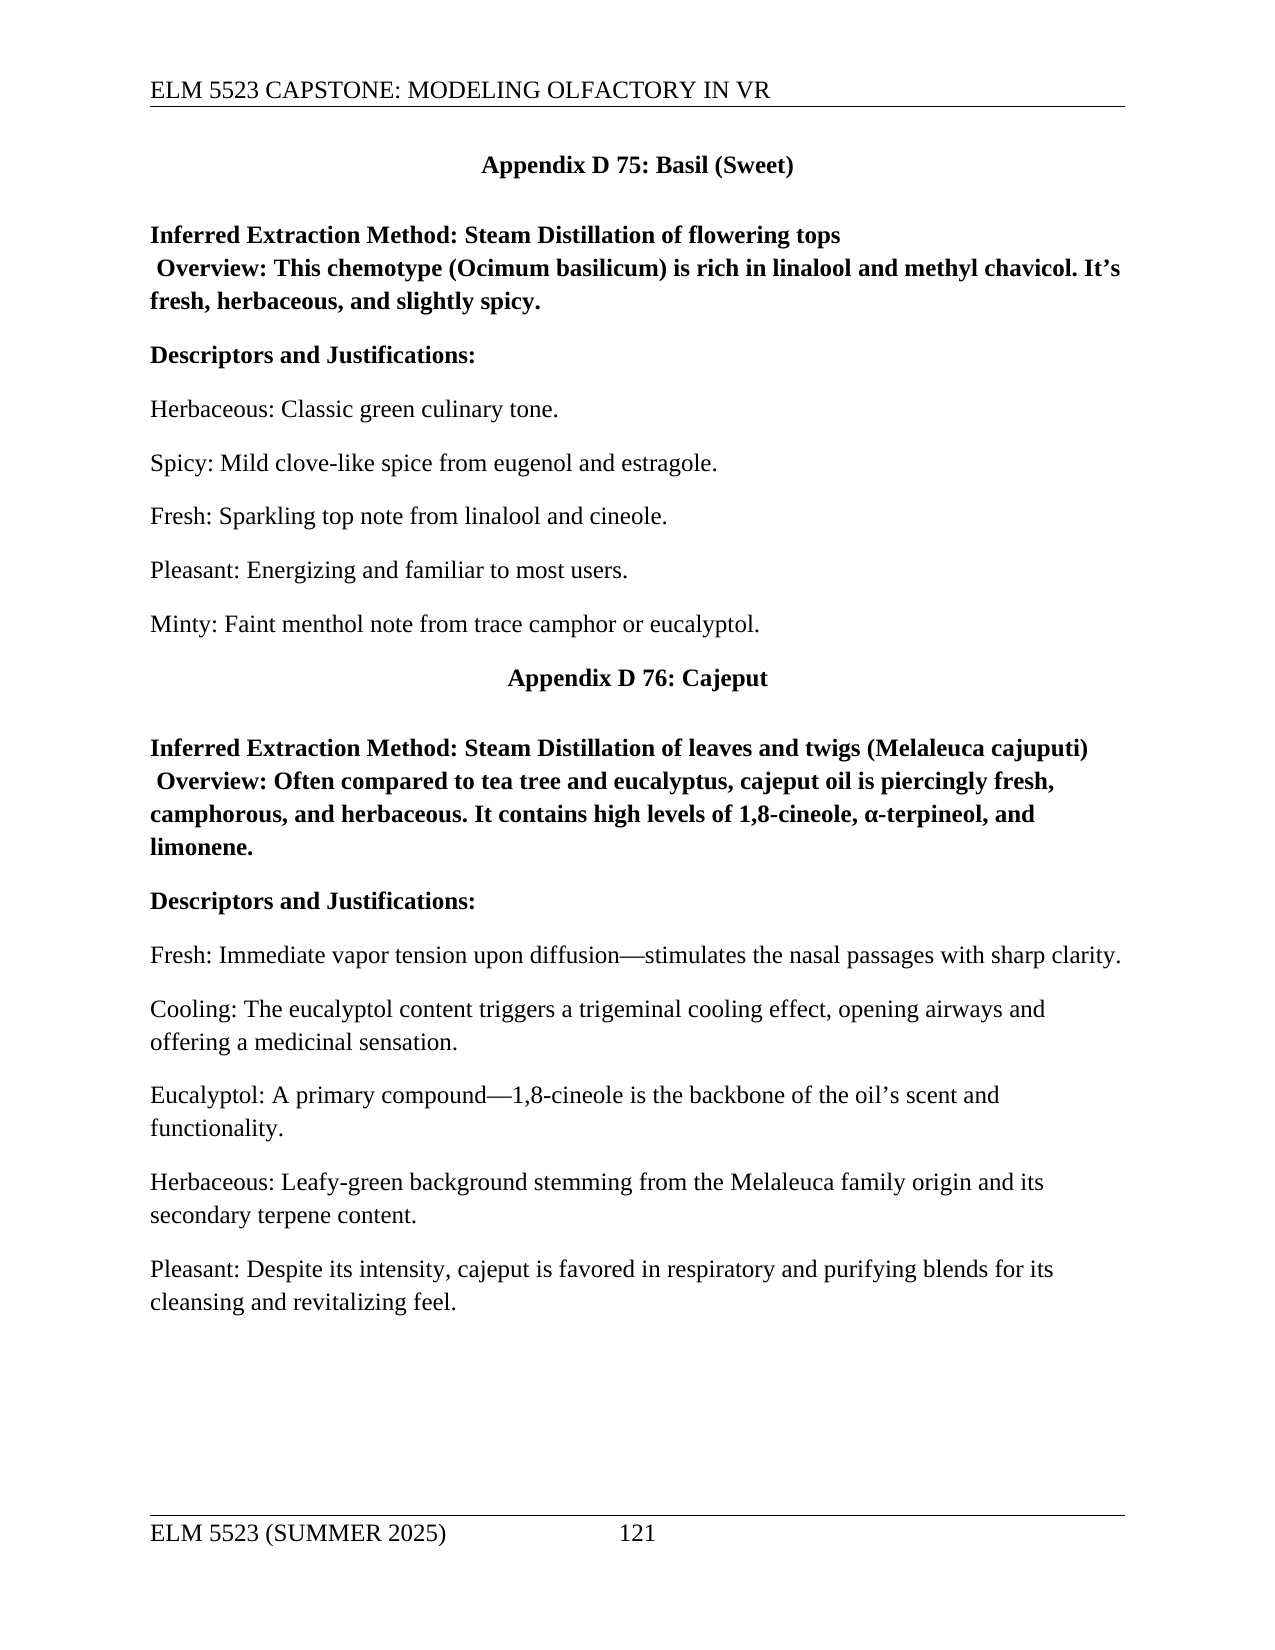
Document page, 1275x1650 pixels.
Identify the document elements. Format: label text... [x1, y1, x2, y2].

text Inferred Extraction Method: Steam Distillation of leaves and twigs (Melaleuca cajuputi) Overview: Often compared to tea tree and eucalyptus, cajeput oil is piercingly fresh, camphorous, and herbaceous. It contains high levels of 1,8-cineole, α-terpineol, and limonene. [150, 733, 1125, 861]
text Appendix D 76: Cajeput [150, 663, 1125, 692]
text Minty: Faint menthol note from trace camphor or eucalyptol. [150, 609, 1125, 638]
text Appendix D 75: Basil (Sweet) [150, 150, 1125, 179]
text Fresh: Immediate vapor tension upon diffusion—stimulates the nasal passages with sharp clarity. [150, 940, 1125, 968]
text Descriptors and Justifications: [150, 886, 1125, 915]
text Inferred Extraction Method: Steam Distillation of flowering tops Overview: This chemotype (Ocimum basilicum) is rich in linalool and methyl chavicol. It’s fresh, herbaceous, and slightly spicy. [150, 220, 1125, 315]
text Pleasant: Energizing and familiar to most users. [150, 555, 1125, 584]
text Herbaceous: Classic green culinary tone. [150, 394, 1125, 422]
text Pleasant: Despite its intensity, cajeput is favored in respiratory and purifying blends for its cleansing and revitalizing feel. [150, 1254, 1125, 1316]
text Fresh: Sparkling top note from linalool and cineole. [150, 501, 1125, 530]
text Spicy: Mild clove-like spice from eugenol and estragole. [150, 448, 1125, 476]
text Descriptors and Justifications: [150, 340, 1125, 369]
text Herbaceous: Leafy-green background stemming from the Melaleuca family origin and its secondary terpene content. [150, 1167, 1125, 1229]
text Eucalyptol: A primary compound—1,8-cineole is the backbone of the oil’s scent and functionality. [150, 1081, 1125, 1142]
text Cooling: The eucalyptol content triggers a trigeminal cooling effect, opening airways and offering a medicinal sensation. [150, 994, 1125, 1055]
